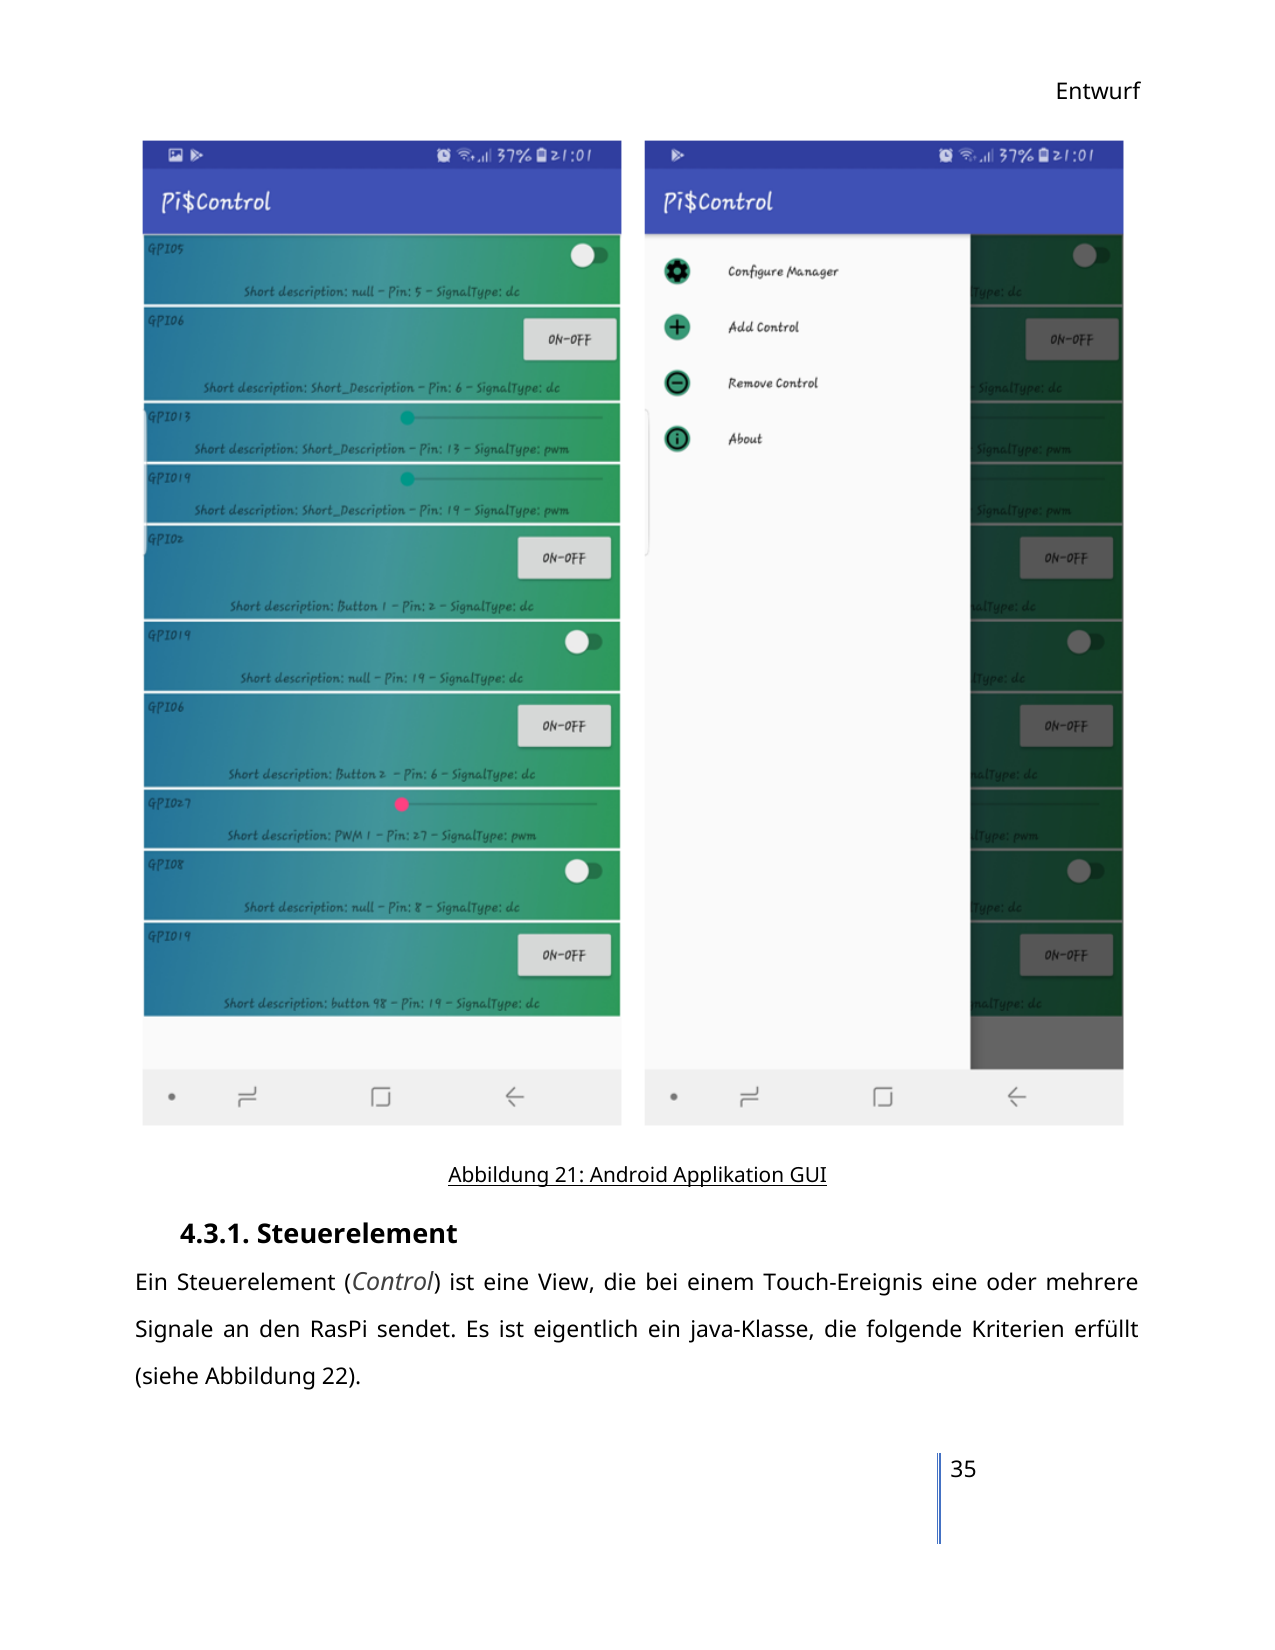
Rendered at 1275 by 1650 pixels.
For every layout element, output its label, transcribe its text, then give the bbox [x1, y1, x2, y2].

text Ein Steuerelement (Control) ist eine View, die bei einem Touch-Ereignis eine oder mehrere Signale an den RasPi sendet. Es ist eigentlich ein java-Klasse, die folgende Kriterien erfüllt (siehe Abbildung 22). [135, 1263, 1140, 1391]
subtitle Steuerelement [180, 1214, 1140, 1251]
text Abbildung 21: Android Applikation GUI [135, 1161, 1140, 1189]
picture [134, 135, 1131, 1129]
